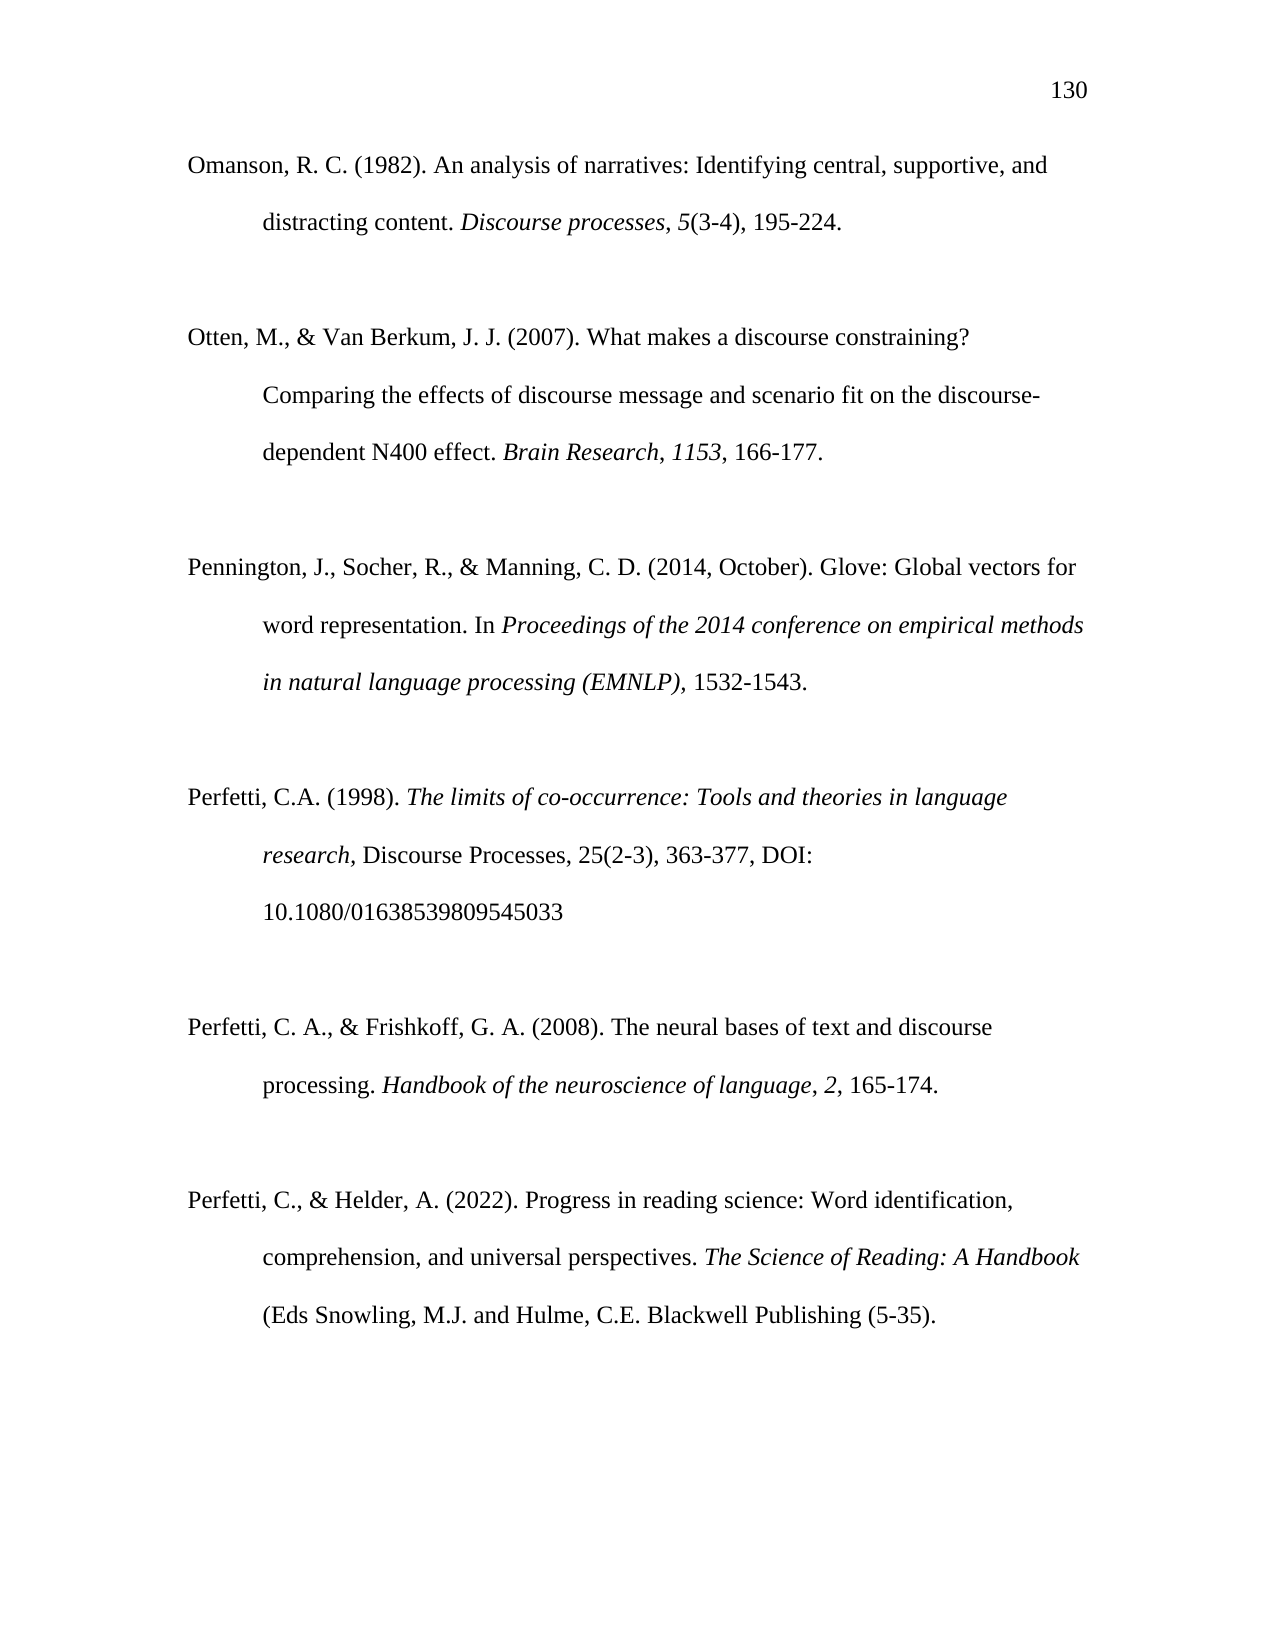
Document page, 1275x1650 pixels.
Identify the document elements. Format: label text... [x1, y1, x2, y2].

text Perfetti, C., & Helder, A. (2022). Progress in reading science: Word identification, comprehension, and universal perspectives. The Science of Reading: A Handbook (Eds Snowling, M.J. and Hulme, C.E. Blackwell Publishing (5-35). [187, 1185, 1087, 1329]
text Pennington, J., Socher, R., & Manning, C. D. (2014, October). Glove: Global vectors for word representation. In Proceedings of the 2014 conference on empirical methods in natural language processing (EMNLP), 1532-1543. [187, 552, 1087, 696]
text Perfetti, C.A. (1998). The limits of co‐occurrence: Tools and theories in language research, Discourse Processes, 25(2-3), 363-377, DOI: 10.1080/01638539809545033 [187, 782, 1087, 926]
text Perfetti, C. A., & Frishkoff, G. A. (2008). The neural bases of text and discourse processing. Handbook of the neuroscience of language, 2, 165-174. [187, 1012, 1087, 1099]
text Omanson, R. C. (1982). An analysis of narratives: Identifying central, supportive, and distracting content. Discourse processes, 5(3-4), 195-224. [187, 150, 1087, 236]
text Otten, M., & Van Berkum, J. J. (2007). What makes a discourse constraining? Comparing the effects of discourse message and scenario fit on the discourse-dependent N400 effect. Brain Research, 1153, 166-177. [187, 322, 1087, 466]
